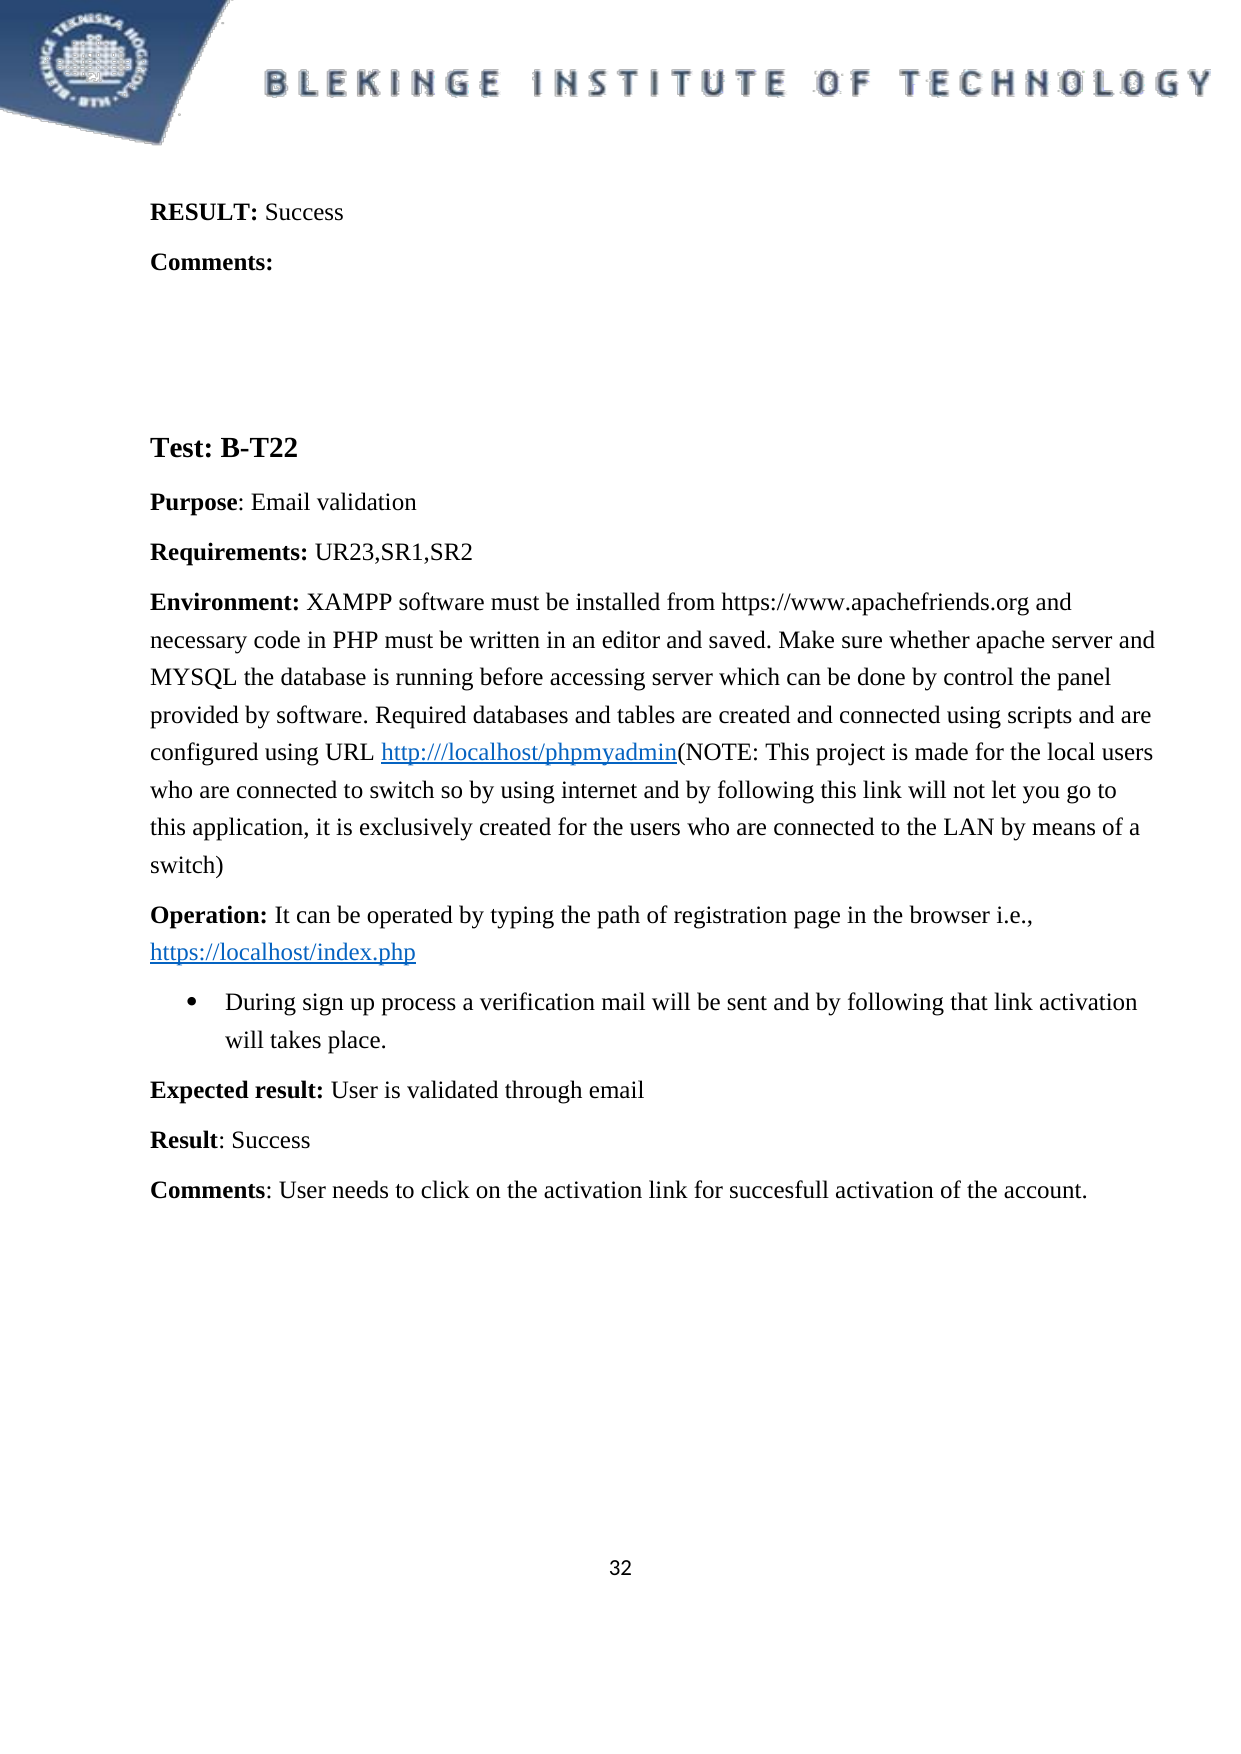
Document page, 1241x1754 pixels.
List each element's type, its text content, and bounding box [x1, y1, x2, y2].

text Test: B-T22 [150, 430, 1138, 464]
text Expected result: User is validated through email [150, 1066, 1156, 1104]
text RESULT: Success [150, 188, 1156, 225]
text Requirements: UR23,SR1,SR2 [150, 529, 1156, 566]
text Operation: It can be operated by typing the path of registration page in the browser i.e., https://localhost/index.php [150, 891, 1156, 966]
text Environment: XAMPP software must be installed from https://www.apachefriends.org and necessary code in PHP must be written in an editor and saved. Make sure whether apache server and MYSQL the database is running before accessing server which can be done by control the panel provided by software. Required databases and tables are created and connected using scripts and are configured using URL http:///localhost/phpmyadmin(NOTE: This project is made for the local users who are connected to switch so by using internet and by following this link will not let you go to this application, it is exclusively created for the users who are connected to the LAN by means of a switch) [150, 579, 1156, 879]
text Comments: User needs to click on the activation link for succesfull activation of the account. [150, 1166, 1156, 1204]
text Comments: [150, 238, 1156, 275]
picture [0, 0, 1211, 157]
text Purpose: Email validation [150, 479, 1156, 516]
list During sign up process a verification mail will be sent and by following that link activation will takes place. [187, 979, 1156, 1054]
text Result: Success [150, 1116, 1156, 1154]
